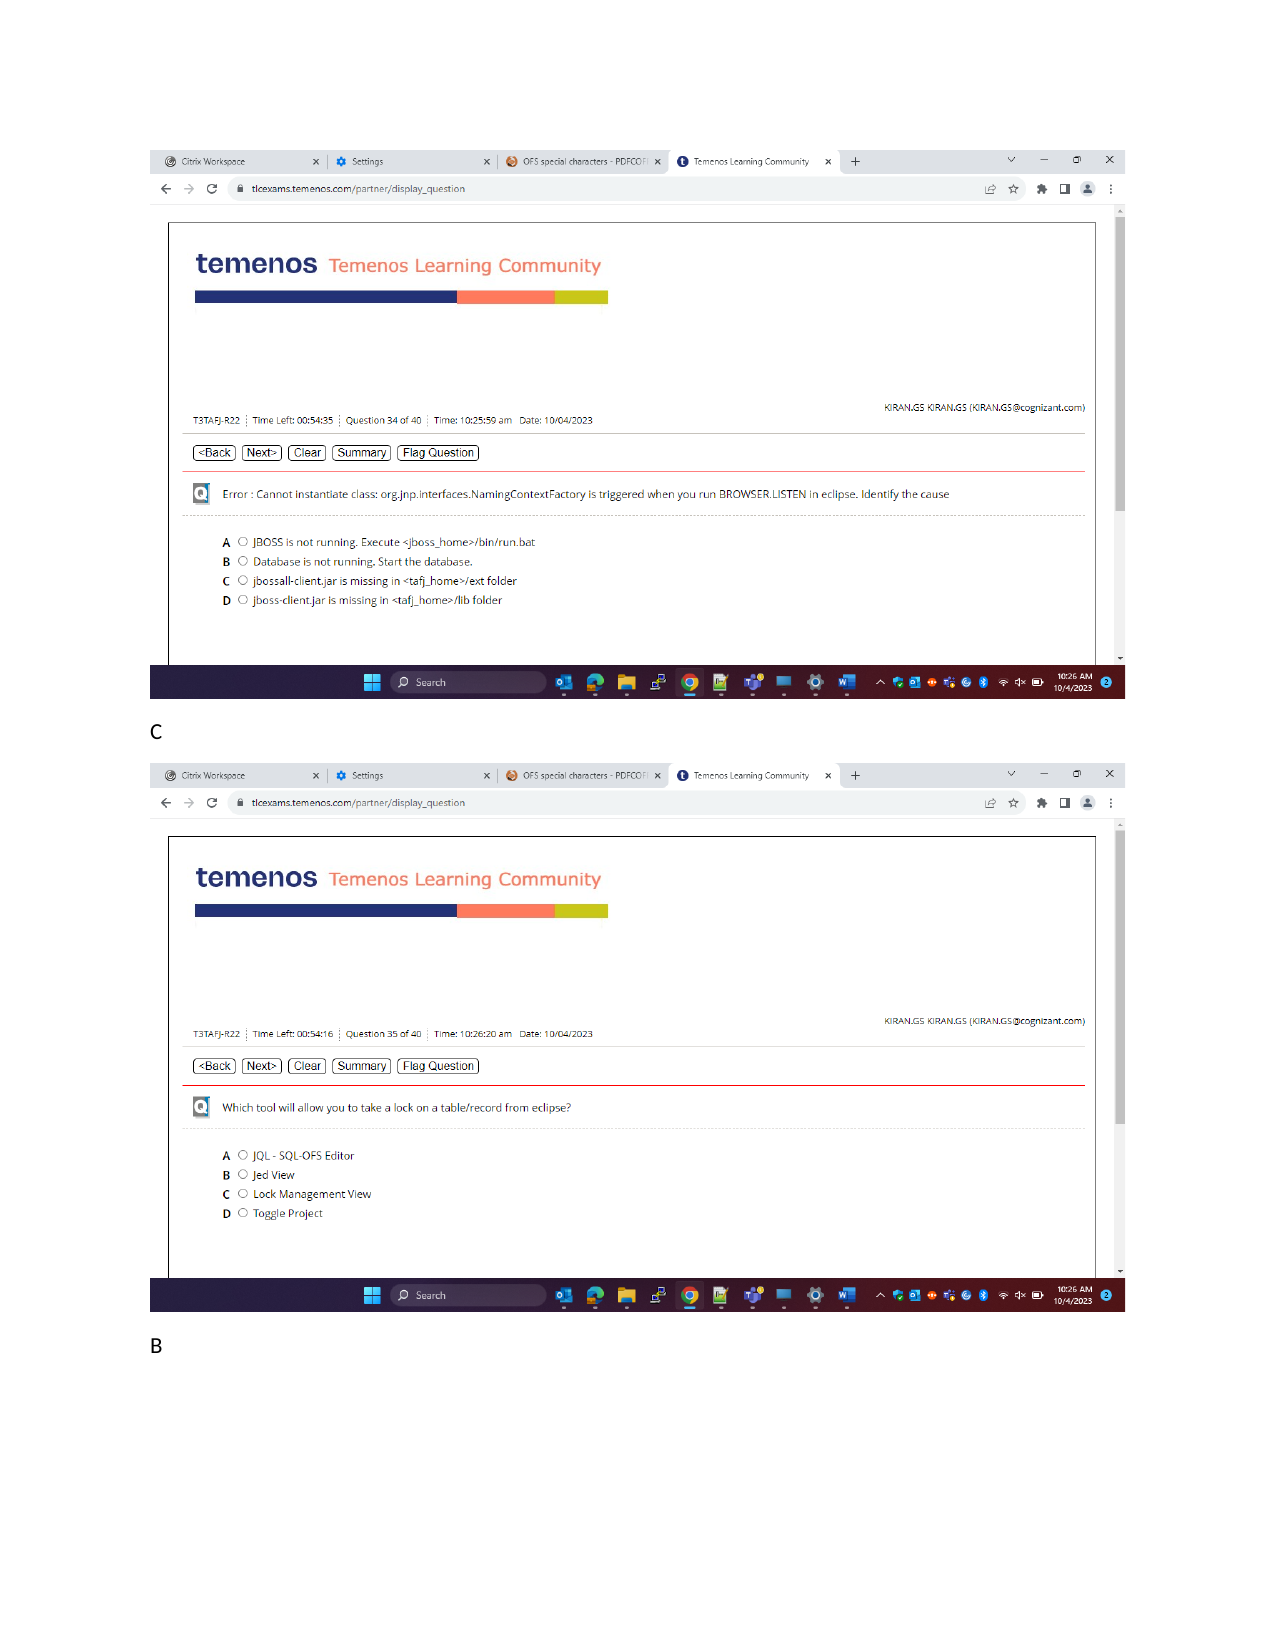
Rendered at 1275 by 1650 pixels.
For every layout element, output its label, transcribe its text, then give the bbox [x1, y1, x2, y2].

picture [150, 150, 1125, 699]
picture [150, 763, 1125, 1312]
text C [150, 717, 1125, 745]
text B [150, 1331, 1125, 1359]
